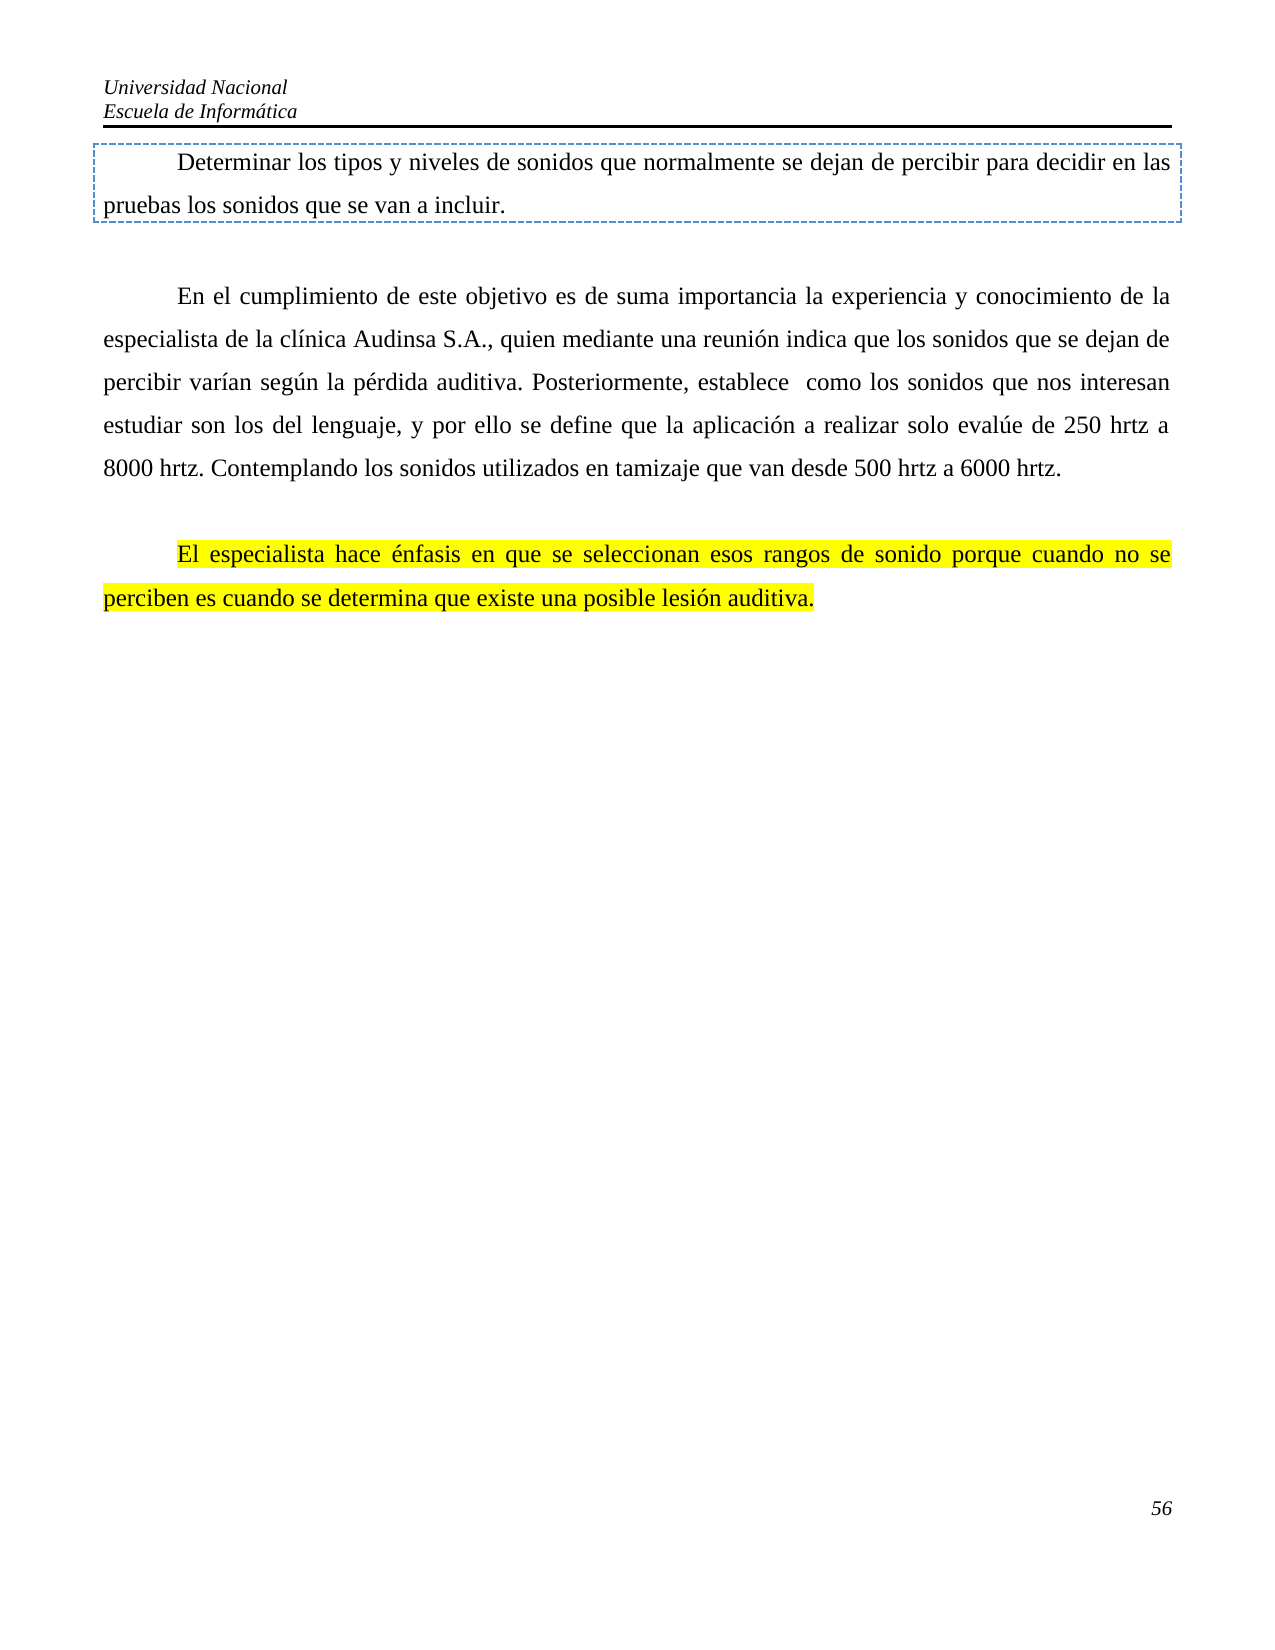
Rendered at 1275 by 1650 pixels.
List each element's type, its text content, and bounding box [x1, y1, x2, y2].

text En el cumplimiento de este objetivo es de suma importancia la experiencia y conocimiento de la especialista de la clínica Audinsa S.A., quien mediante una reunión indica que los sonidos que se dejan de percibir varían según la pérdida auditiva. Posteriormente, establece como los sonidos que nos interesan estudiar son los del lenguaje, y por ello se define que la aplicación a realizar solo evalúe de 250 hrtz a 8000 hrtz. Contemplando los sonidos utilizados en tamizaje que van desde 500 hrtz a 6000 hrtz. [103, 281, 1172, 482]
text Determinar los tipos y niveles de sonidos que normalmente se dejan de percibir para decidir en las pruebas los sonidos que se van a incluir. [93, 143, 1182, 223]
text El especialista hace énfasis en que se seleccionan esos rangos de sonido porque cuando no se perciben es cuando se determina que existe una posible lesión auditiva. [103, 539, 1172, 611]
